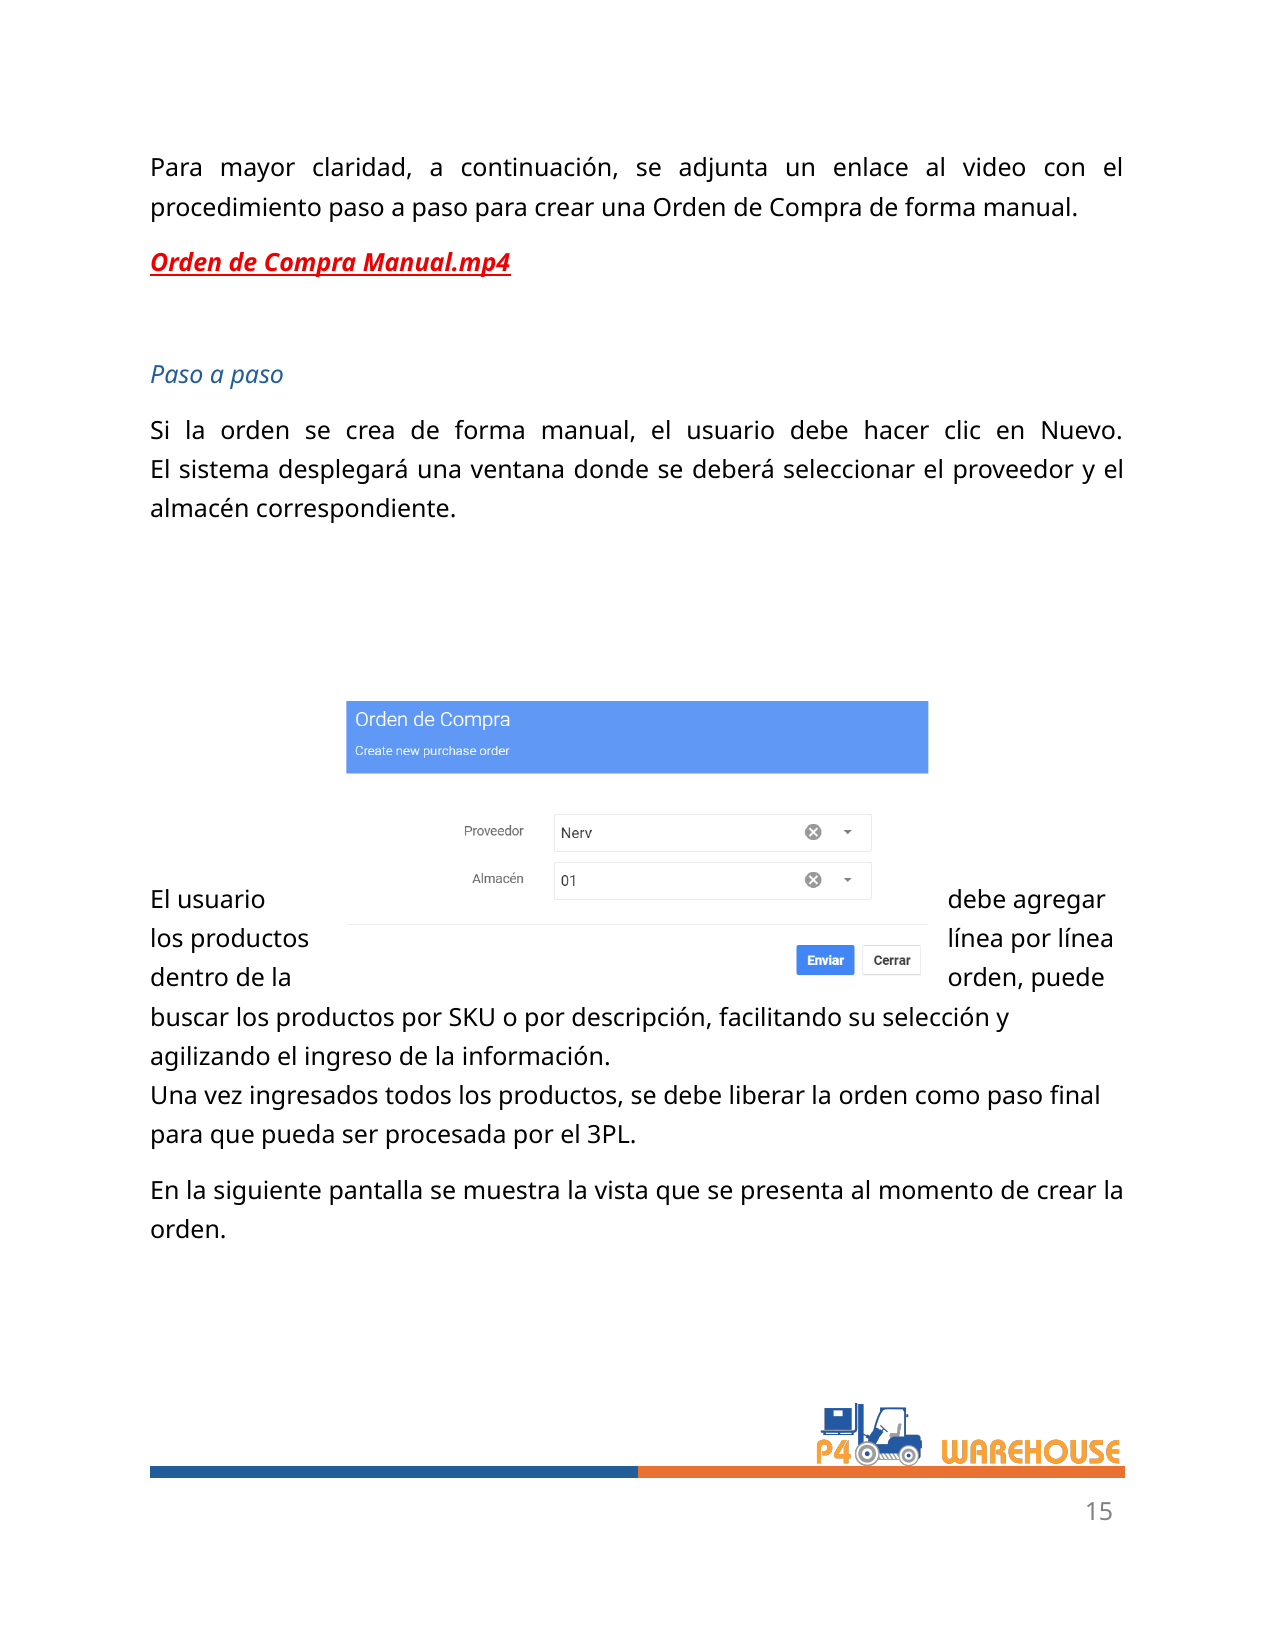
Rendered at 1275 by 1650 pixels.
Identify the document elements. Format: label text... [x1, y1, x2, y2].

picture [816, 1403, 1120, 1466]
picture [346, 701, 929, 984]
text Orden de Compra Manual.mp4 [150, 245, 1125, 279]
text Para mayor claridad, a continuación, se adjunta un enlace al video con el procedimiento paso a paso para crear una Orden de Compra de forma manual. [150, 150, 1125, 223]
text En la siguiente pantalla se muestra la vista que se presenta al momento de crear la orden. [150, 1172, 1125, 1246]
text Si la orden se crea de forma manual, el usuario debe hacer clic en Nuevo. El sistema desplegará una ventana donde se deberá seleccionar el proveedor y el almacén correspondiente. [150, 412, 1125, 525]
text Paso a paso [150, 357, 1125, 391]
text El usuario debe agregar los productos línea por línea dentro de la orden, puede buscar los productos por SKU o por descripción, facilitando su selección y agilizando el ingreso de la información. Una vez ingresados todos los productos, se debe liberar la orden como paso final para que pueda ser procesada por el 3PL. [150, 882, 1125, 1151]
